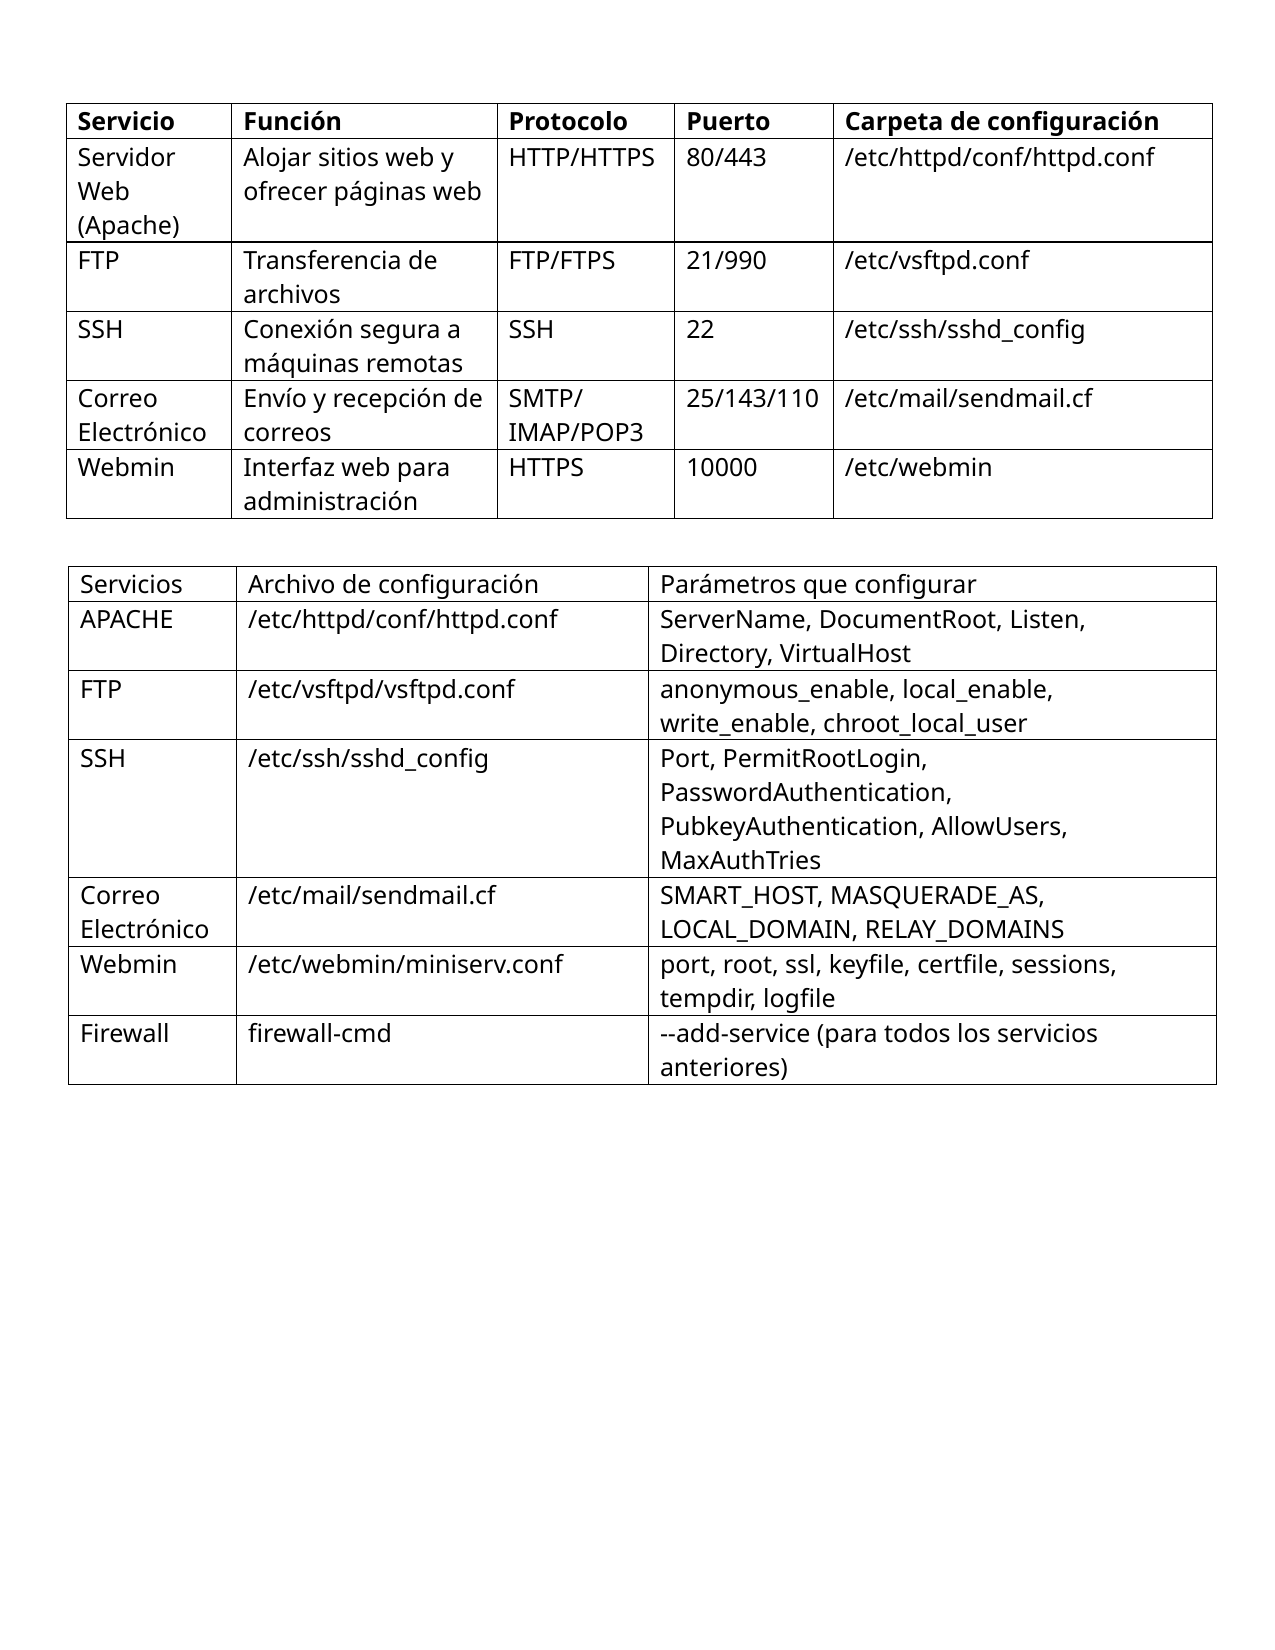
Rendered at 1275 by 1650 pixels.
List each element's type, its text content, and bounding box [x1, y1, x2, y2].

table_cell FTP/FTPS [498, 243, 674, 311]
table_cell Transferencia de archivos [232, 243, 497, 311]
table_cell 80/443 [675, 139, 833, 241]
table_cell /etc/mail/sendmail.cf [834, 381, 1212, 449]
table_header Parámetros que configurar [649, 567, 1216, 601]
table_cell SMART_HOST, MASQUERADE_AS, LOCAL_DOMAIN, RELAY_DOMAINS [649, 878, 1216, 946]
table_cell Envío y recepción de correos [232, 381, 497, 449]
table_cell Port, PermitRootLogin, PasswordAuthentication, PubkeyAuthentication, AllowUsers, MaxAuthTries [649, 740, 1216, 877]
table_cell ServerName, DocumentRoot, Listen, Directory, VirtualHost [649, 602, 1216, 670]
table_cell anonymous_enable, local_enable, write_enable, chroot_local_user [649, 671, 1216, 739]
table_cell /etc/webmin/miniserv.conf [237, 947, 648, 1015]
table_cell Interfaz web para administración [232, 450, 497, 518]
table_cell /etc/ssh/sshd_config [237, 740, 648, 877]
table_cell Servidor Web (Apache) [67, 139, 231, 241]
table_cell Correo Electrónico [67, 381, 231, 449]
table_cell HTTP/HTTPS [498, 139, 674, 241]
table_header Servicios [69, 567, 236, 601]
table_cell Webmin [69, 947, 236, 1015]
table_cell Firewall [69, 1016, 236, 1084]
table_header Servicio [67, 104, 231, 138]
table_cell /etc/mail/sendmail.cf [237, 878, 648, 946]
table_cell SSH [498, 312, 674, 380]
table_cell Webmin [67, 450, 231, 518]
table_cell firewall-cmd [237, 1016, 648, 1084]
table_cell HTTPS [498, 450, 674, 518]
table_cell 25/143/110 [675, 381, 833, 449]
table_cell --add-service (para todos los servicios anteriores) [649, 1016, 1216, 1084]
table_cell APACHE [69, 602, 236, 670]
table_header Puerto [675, 104, 833, 138]
table_cell SMTP/IMAP/POP3 [498, 381, 674, 449]
table_cell Alojar sitios web y ofrecer páginas web [232, 139, 497, 241]
table_cell /etc/webmin [834, 450, 1212, 518]
table_cell port, root, ssl, keyfile, certfile, sessions, tempdir, logfile [649, 947, 1216, 1015]
table_cell SSH [69, 740, 236, 877]
table_cell 21/990 [675, 243, 833, 311]
table_header Archivo de configuración [237, 567, 648, 601]
table_header Protocolo [498, 104, 674, 138]
table_header Función [232, 104, 497, 138]
table_cell FTP [67, 243, 231, 311]
table_cell SSH [67, 312, 231, 380]
table_cell /etc/vsftpd/vsftpd.conf [237, 671, 648, 739]
table_cell /etc/httpd/conf/httpd.conf [834, 139, 1212, 241]
table_cell 22 [675, 312, 833, 380]
table_cell Correo Electrónico [69, 878, 236, 946]
table_cell /etc/httpd/conf/httpd.conf [237, 602, 648, 670]
table_cell /etc/ssh/sshd_config [834, 312, 1212, 380]
table_cell FTP [69, 671, 236, 739]
table_cell 10000 [675, 450, 833, 518]
table_cell Conexión segura a máquinas remotas [232, 312, 497, 380]
table_header Carpeta de configuración [834, 104, 1212, 138]
table_cell /etc/vsftpd.conf [834, 243, 1212, 311]
